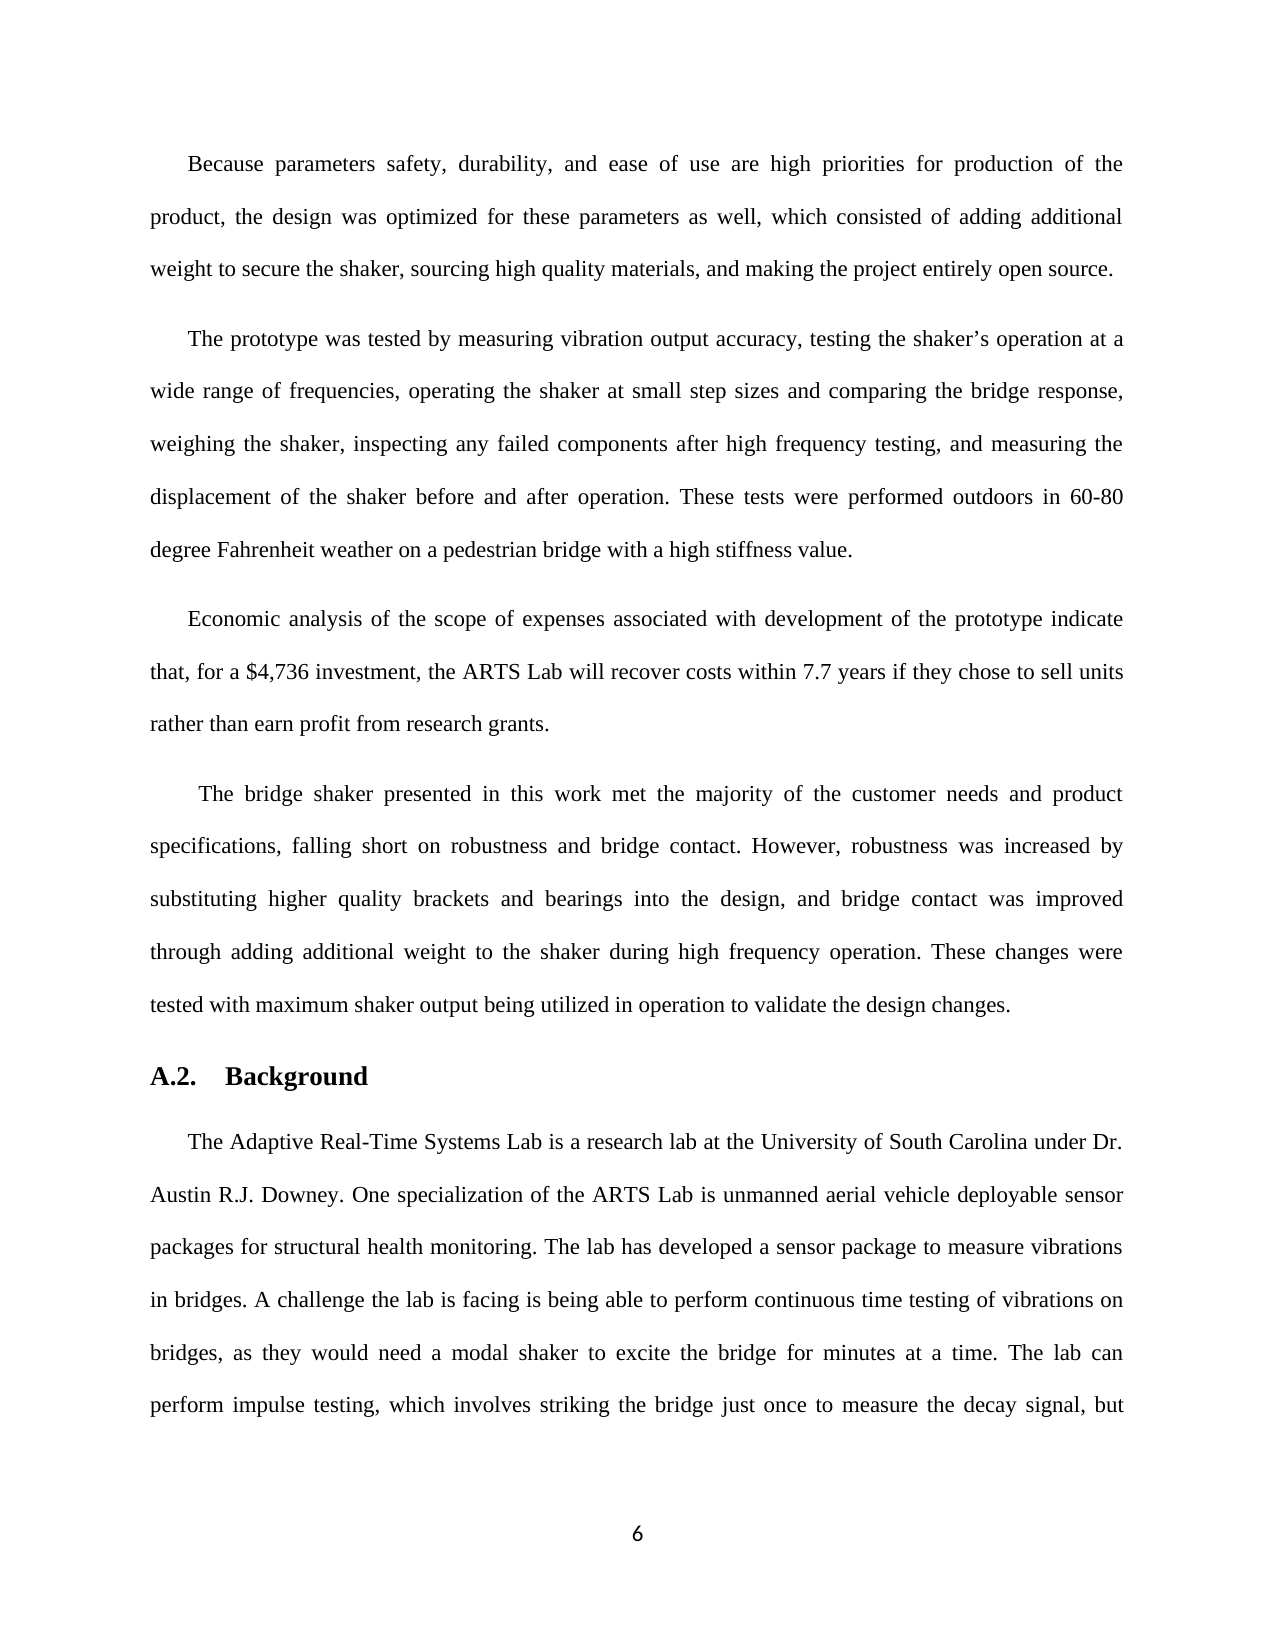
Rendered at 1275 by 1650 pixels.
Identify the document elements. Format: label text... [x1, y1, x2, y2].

text The prototype was tested by measuring vibration output accuracy, testing the shaker’s operation at a wide range of frequencies, operating the shaker at small step sizes and comparing the bridge response, weighing the shaker, inspecting any failed components after high frequency testing, and measuring the displacement of the shaker before and after operation. These tests were performed outdoors in 60-80 degree Fahrenheit weather on a pedestrian bridge with a high stiffness value. [150, 325, 1125, 562]
text The bridge shaker presented in this work met the majority of the customer needs and product specifications, falling short on robustness and bridge contact. However, robustness was increased by substituting higher quality brackets and bearings into the design, and bridge contact was improved through adding additional weight to the shaker during high frequency operation. These changes were tested with maximum shaker output being utilized in operation to validate the design changes. [150, 780, 1125, 1017]
subtitle A.2. Background [150, 1060, 1125, 1091]
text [150, 1128, 1125, 1418]
text Because parameters safety, durability, and ease of use are high priorities for production of the product, the design was optimized for these parameters as well, which consisted of adding additional weight to secure the shaker, sourcing high quality materials, and making the project entirely open source. [150, 150, 1125, 282]
text Economic analysis of the scope of expenses associated with development of the prototype indicate that, for a $4,736 investment, the ARTS Lab will recover costs within 7.7 years if they chose to sell units rather than earn profit from research grants. [150, 605, 1125, 737]
